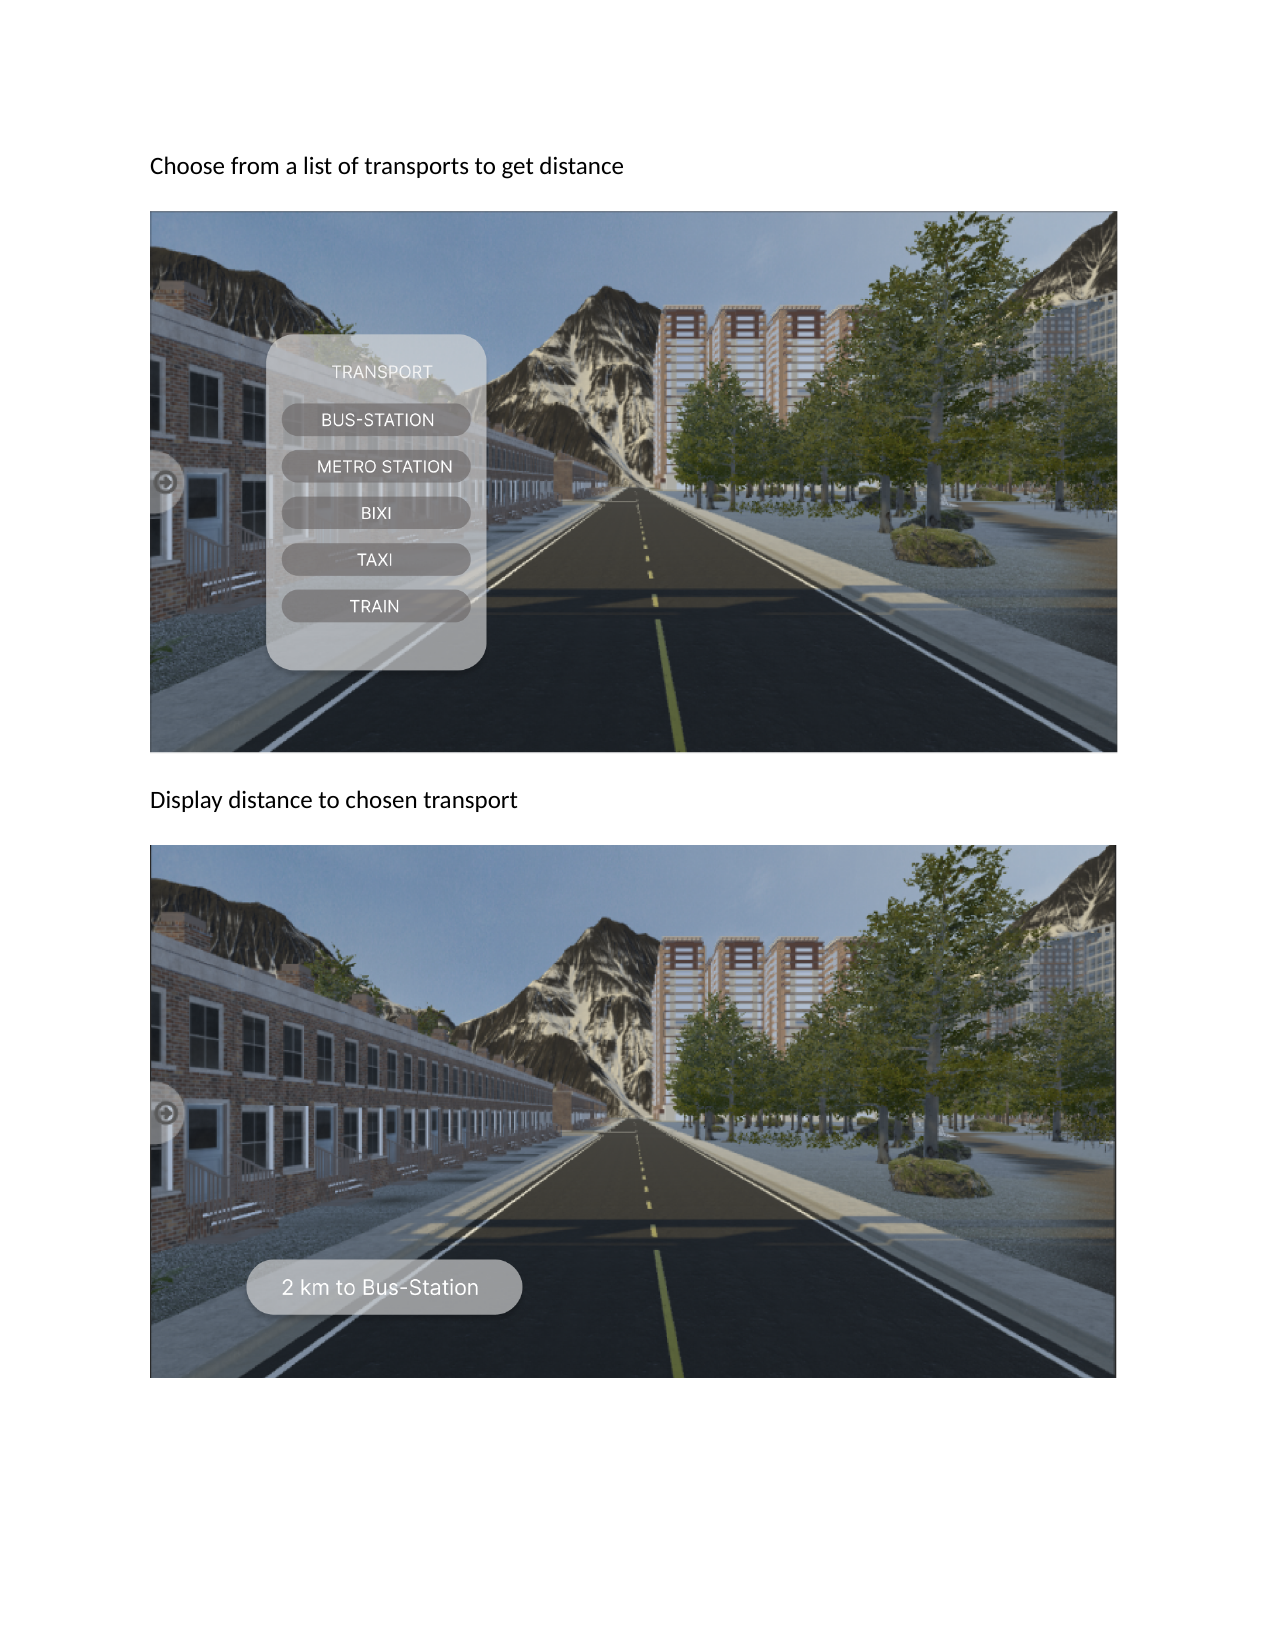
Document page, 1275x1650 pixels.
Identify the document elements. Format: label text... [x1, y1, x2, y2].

text Display distance to chosen transport [150, 784, 1125, 814]
picture [150, 211, 1118, 754]
picture [150, 845, 1117, 1378]
text Choose from a list of transports to get distance [150, 150, 1125, 181]
